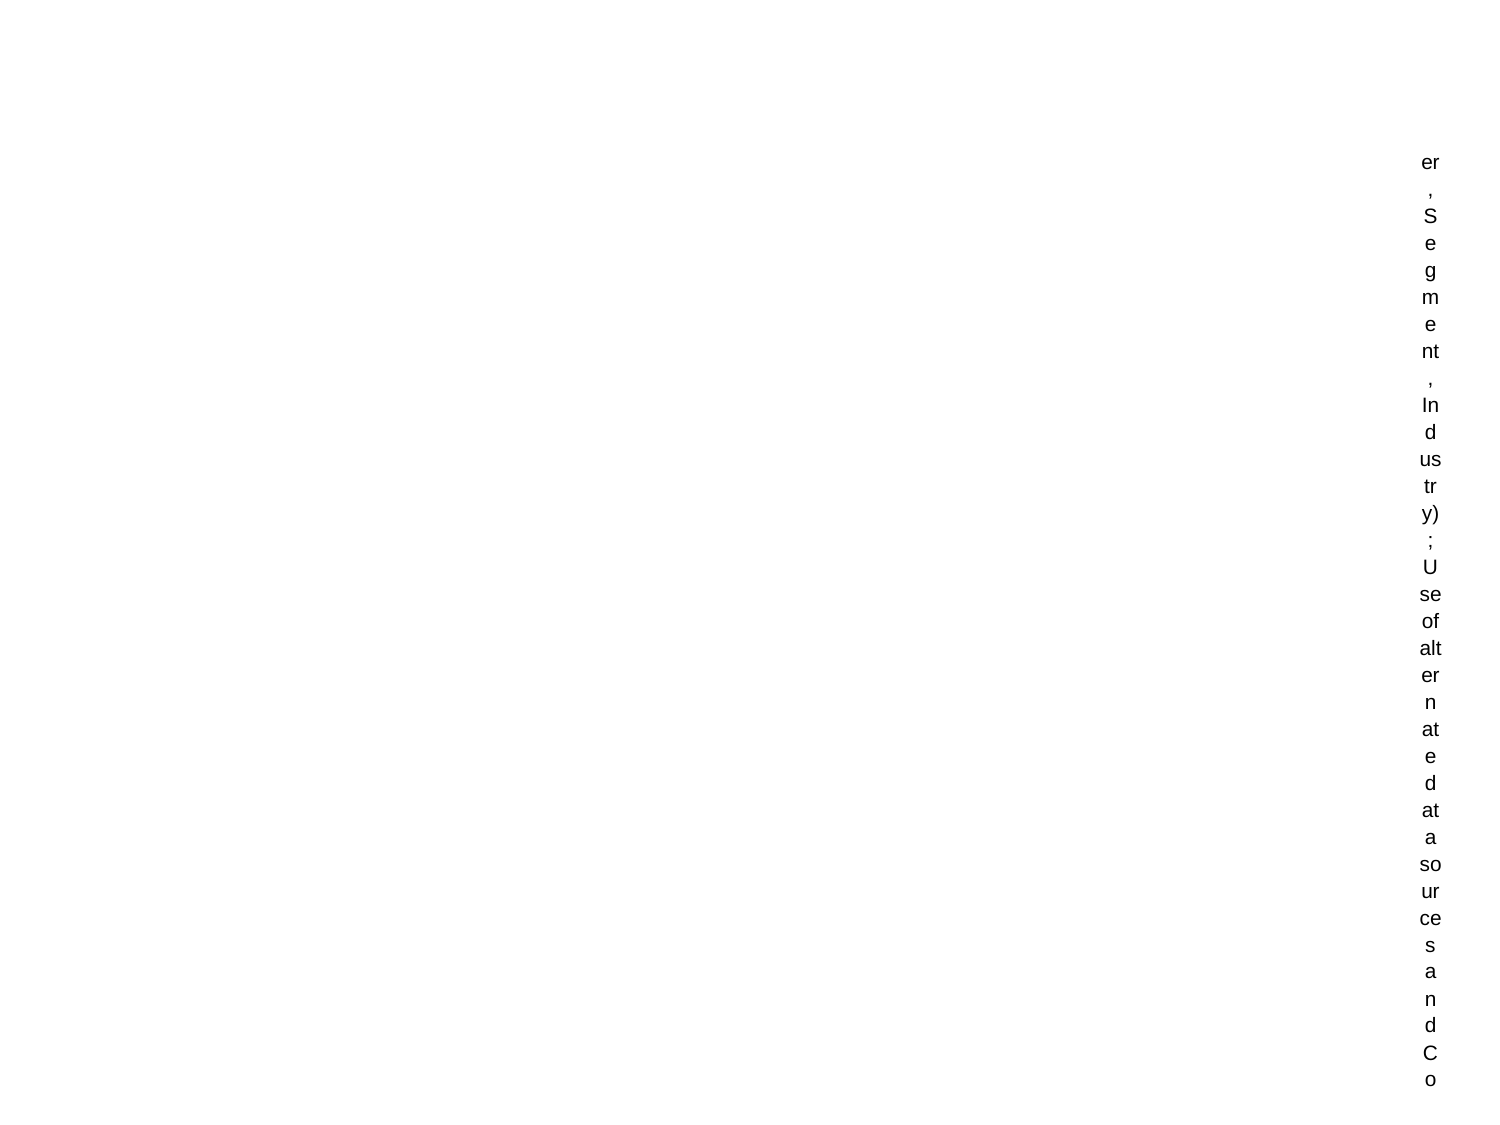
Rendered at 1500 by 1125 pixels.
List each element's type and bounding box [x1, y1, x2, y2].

text [1419, 150, 1442, 1091]
